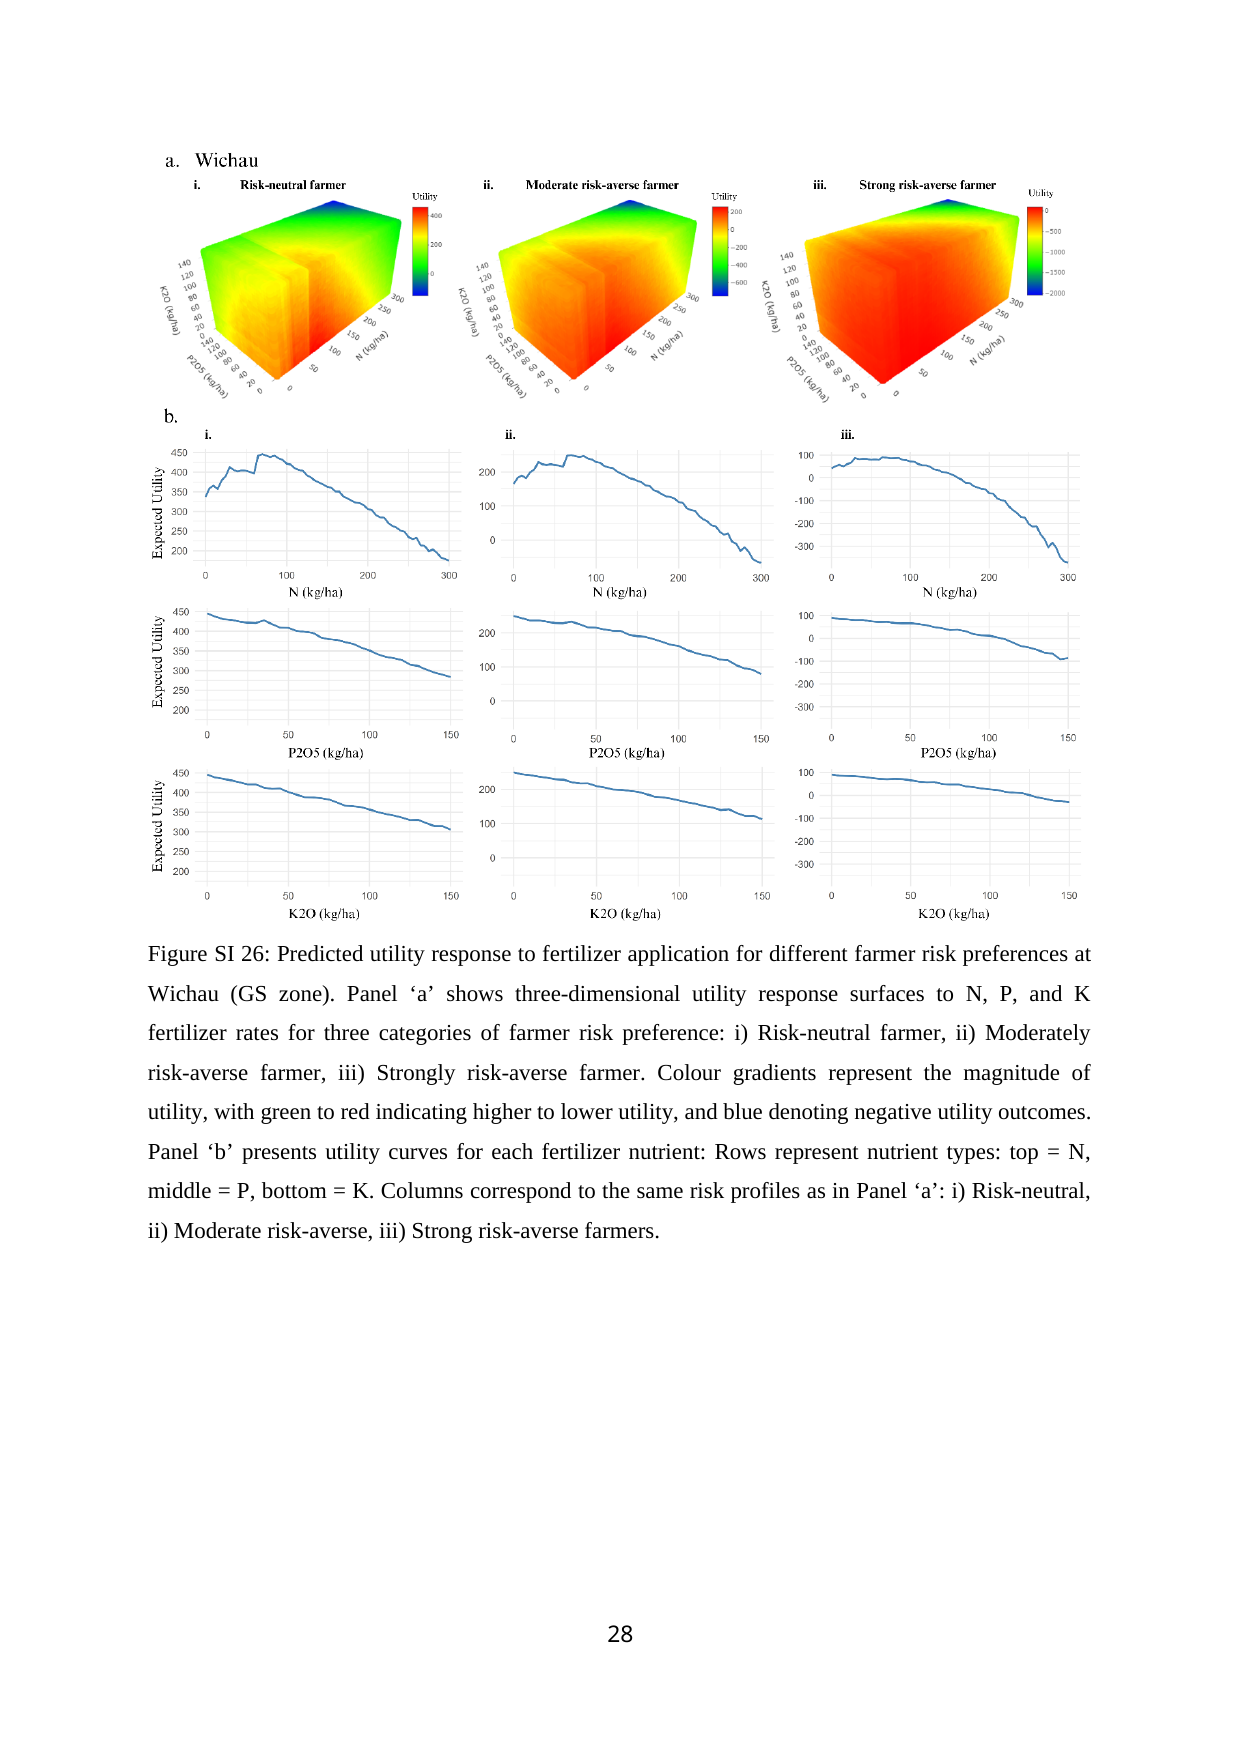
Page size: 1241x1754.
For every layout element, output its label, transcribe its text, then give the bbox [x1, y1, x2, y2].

text Figure SI 26: Predicted utility response to fertilizer application for different farmer risk preferences at Wichau (GS zone). Panel ‘a’ shows three-dimensional utility response surfaces to N, P, and K fertilizer rates for three categories of farmer risk preference: i) Risk-neutral farmer, ii) Moderately risk-averse farmer, iii) Strongly risk-averse farmer. Colour gradients represent the magnitude of utility, with green to red indicating higher to lower utility, and blue denoting negative utility outcomes. Panel ‘b’ presents utility curves for each fertilizer nutrient: Rows represent nutrient types: top = N, middle = P, bottom = K. Columns correspond to the same risk profiles as in Panel ‘a’: i) Risk-neutral, ii) Moderate risk-averse, iii) Strong risk-averse farmers. [148, 941, 1092, 1243]
picture [147, 147, 1093, 925]
